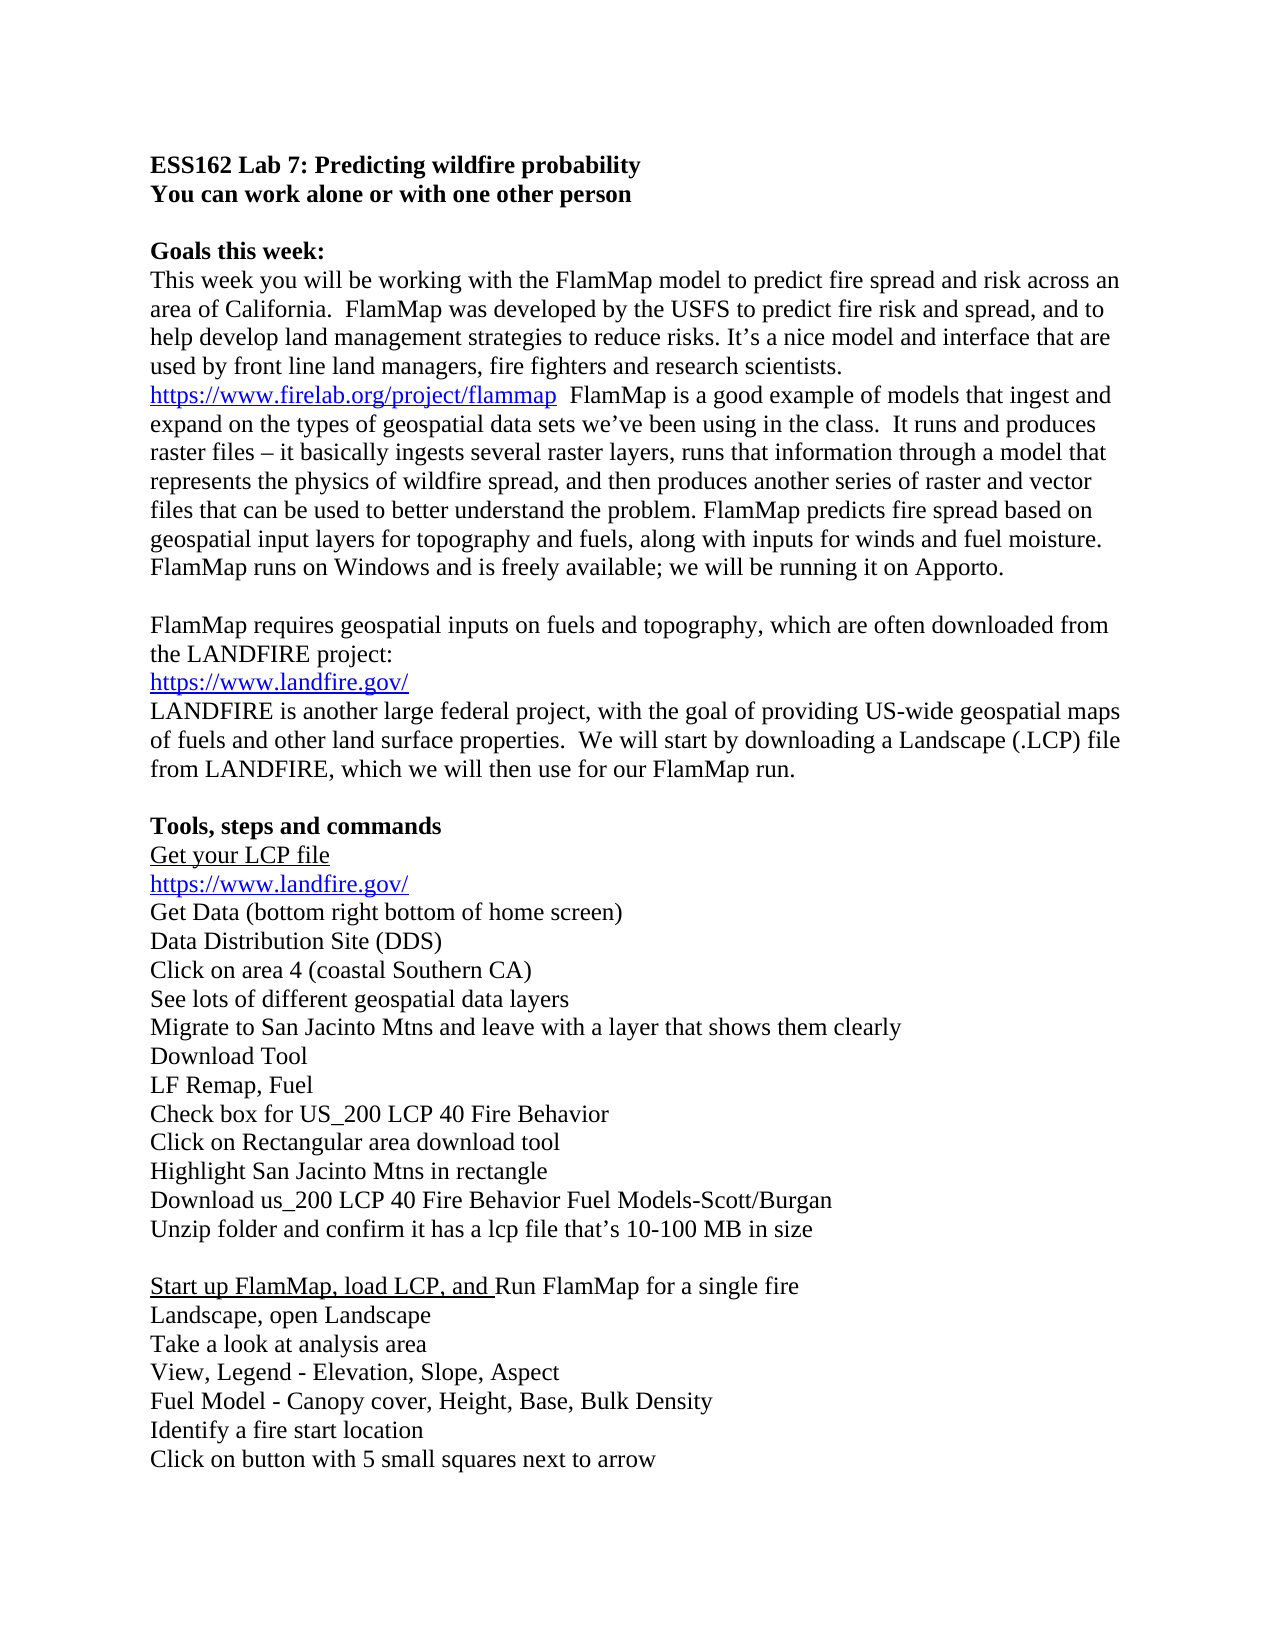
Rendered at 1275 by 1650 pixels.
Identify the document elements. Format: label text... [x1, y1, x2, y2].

text Click on area 4 (coastal Southern CA) [150, 955, 1125, 984]
text https://www.landfire.gov/ [150, 869, 1125, 897]
text Landscape, open Landscape [150, 1300, 1125, 1329]
text Download Tool [150, 1041, 1125, 1070]
text https://www.landfire.gov/ [150, 667, 1125, 696]
text FlamMap requires geospatial inputs on fuels and topography, which are often downloaded from the LANDFIRE project: [150, 610, 1125, 667]
text Click on button with 5 small squares next to arrow [150, 1444, 1125, 1472]
text View, Legend - Elevation, Slope, Aspect [150, 1357, 1125, 1386]
text Tools, steps and commands [150, 811, 1125, 840]
text You can work alone or with one other person [150, 179, 1125, 207]
text Start up FlamMap, load LCP, and Run FlamMap for a single fire [150, 1271, 1125, 1300]
text Take a look at analysis area [150, 1329, 1125, 1357]
text Identify a fire start location [150, 1415, 1125, 1444]
text Data Distribution Site (DDS) [150, 926, 1125, 955]
text This week you will be working with the FlamMap model to predict fire spread and risk across an area of California. FlamMap was developed by the USFS to predict fire risk and spread, and to help develop land management strategies to reduce risks. It’s a nice model and interface that are used by front line land managers, fire fighters and research scientists. [150, 265, 1125, 380]
text LANDFIRE is another large federal project, with the goal of providing US-wide geospatial maps of fuels and other land surface properties. We will start by downloading a Landscape (.LCP) file from LANDFIRE, which we will then use for our FlamMap run. [150, 696, 1125, 782]
text See lots of different geospatial data layers [150, 984, 1125, 1012]
text Get your LCP file [150, 840, 1125, 869]
text Fuel Model - Canopy cover, Height, Base, Bulk Density [150, 1386, 1125, 1415]
text Get Data (bottom right bottom of home screen) [150, 897, 1125, 926]
text Highlight San Jacinto Mtns in rectangle [150, 1156, 1125, 1185]
text Check box for US_200 LCP 40 Fire Behavior [150, 1099, 1125, 1127]
text https://www.firelab.org/project/flammap FlamMap is a good example of models that ingest and expand on the types of geospatial data sets we’ve been using in the class. It runs and produces raster files – it basically ingests several raster layers, runs that information through a model that represents the physics of wildfire spread, and then produces another series of raster and vector files that can be used to better understand the problem. FlamMap predicts fire spread based on geospatial input layers for topography and fuels, along with inputs for winds and fuel moisture. FlamMap runs on Windows and is freely available; we will be running it on Apporto. [150, 380, 1125, 581]
text Unzip folder and confirm it has a lcp file that’s 10-100 MB in size [150, 1214, 1125, 1242]
text Download us_200 LCP 40 Fire Behavior Fuel Models-Scott/Burgan [150, 1185, 1125, 1214]
text Goals this week: [150, 236, 1125, 265]
text LF Remap, Fuel [150, 1070, 1125, 1099]
text Click on Rectangular area download tool [150, 1127, 1125, 1156]
text Migrate to San Jacinto Mtns and leave with a layer that shows them clearly [150, 1012, 1125, 1041]
text ESS162 Lab 7: Predicting wildfire probability [150, 150, 1125, 179]
